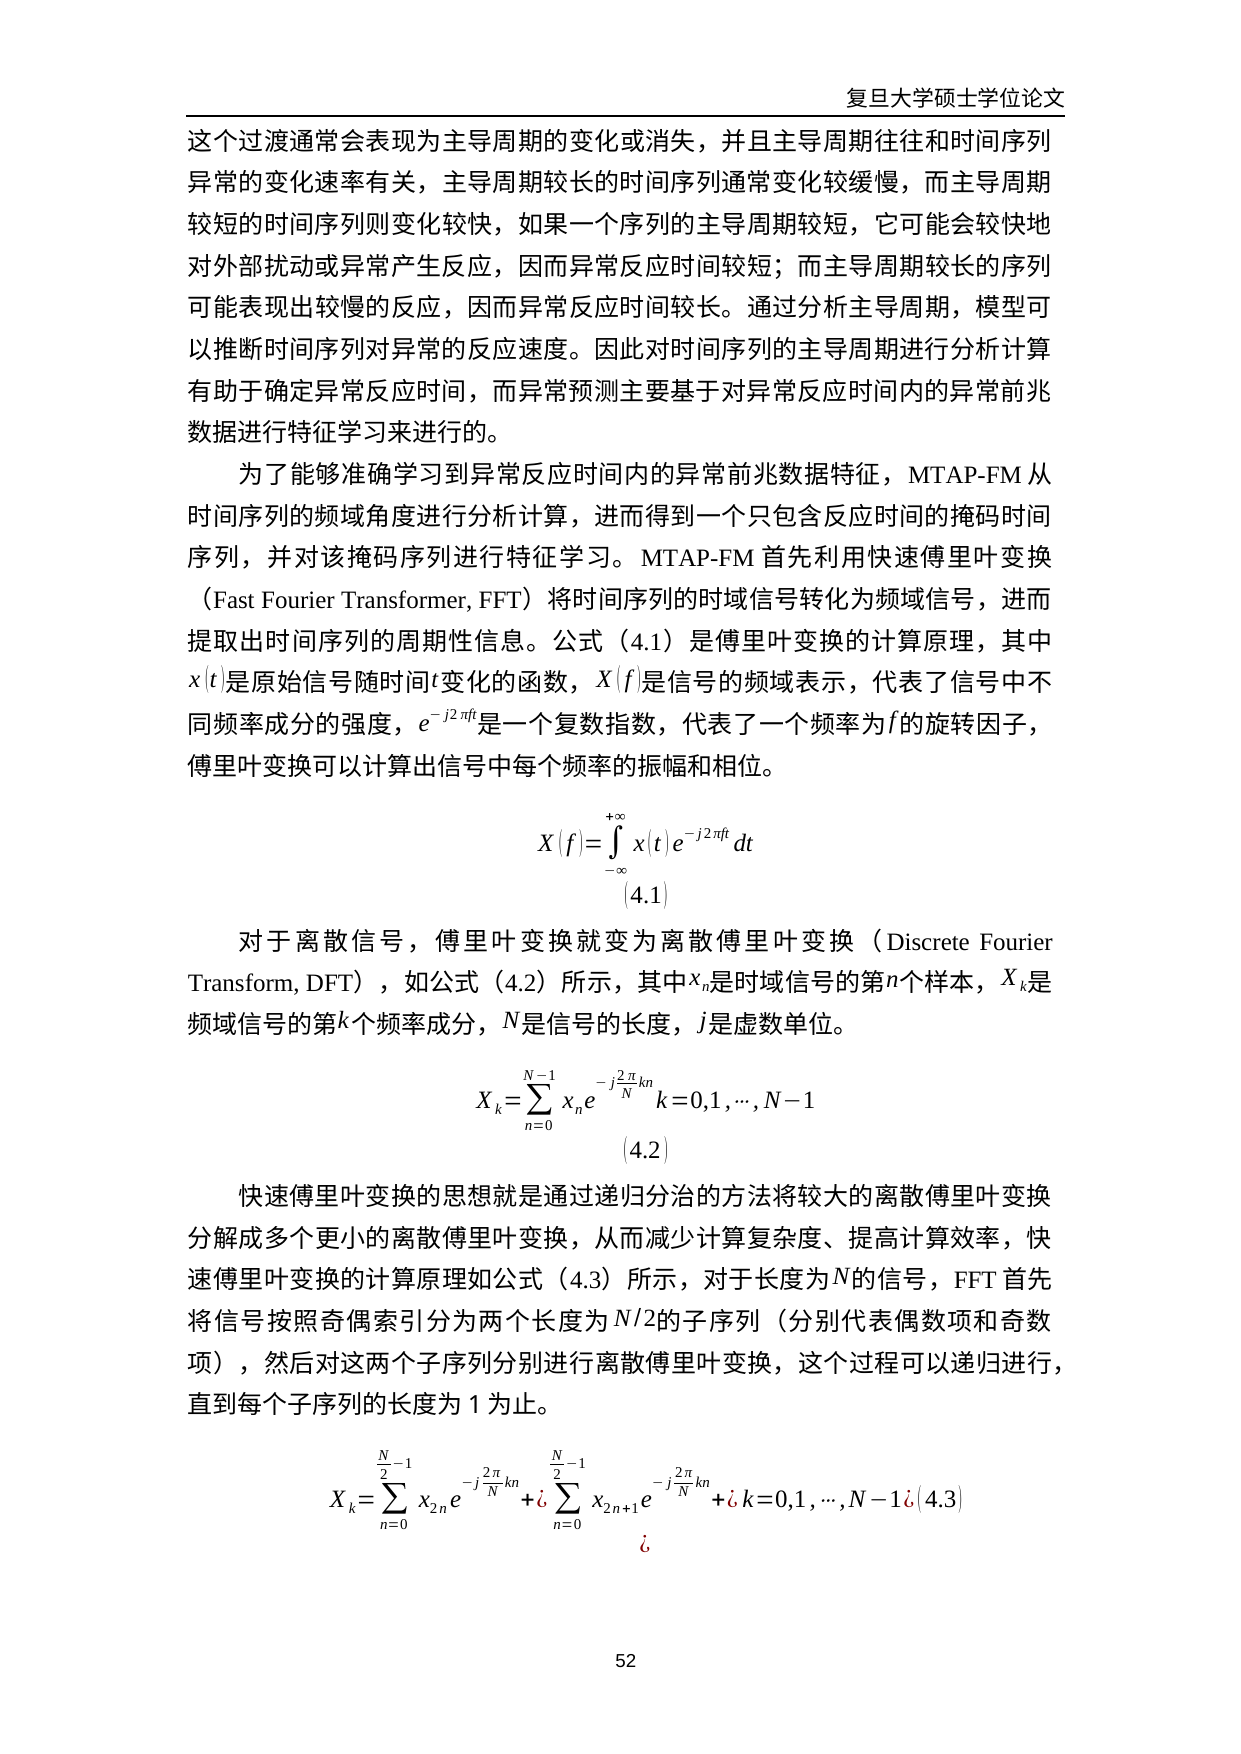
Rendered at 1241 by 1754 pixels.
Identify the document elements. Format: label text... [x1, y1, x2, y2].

text 对于离散信号，傅里叶变换就变为离散傅里叶变换（Discrete Fourier Transform, DFT），如公式（4.2）所示，其中是时域信号的第个样本，是频域信号的第个频率成分，是信号的长度，是虚数单位。 [188, 917, 1053, 1042]
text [188, 117, 1053, 450]
text 快速傅里叶变换的思想就是通过递归分治的方法将较大的离散傅里叶变换分解成多个更小的离散傅里叶变换，从而减少计算复杂度、提高计算效率，快速傅里叶变换的计算原理如公式（4.3）所示，对于长度为的信号，FFT首先将信号按照奇偶索引分为两个长度为的子序列（分别代表偶数项和奇数项），然后对这两个子序列分别进行离散傅里叶变换，这个过程可以递归进行，直到每个子序列的长度为1为止。 [188, 1172, 1053, 1422]
text 为了能够准确学习到异常反应时间内的异常前兆数据特征，MTAP-FM从时间序列的频域角度进行分析计算，进而得到一个只包含反应时间的掩码时间序列，并对该掩码序列进行特征学习。MTAP-FM首先利用快速傅里叶变换（Fast Fourier Transformer, FFT）将时间序列的时域信号转化为频域信号，进而提取出时间序列的周期性信息。公式（4.1）是傅里叶变换的计算原理，其中是原始信号随时间变化的函数，是信号的频域表示，代表了信号中不同频率成分的强度，是一个复数指数，代表了一个频率为的旋转因子，傅里叶变换可以计算出信号中每个频率的振幅和相位。 [188, 450, 1053, 783]
